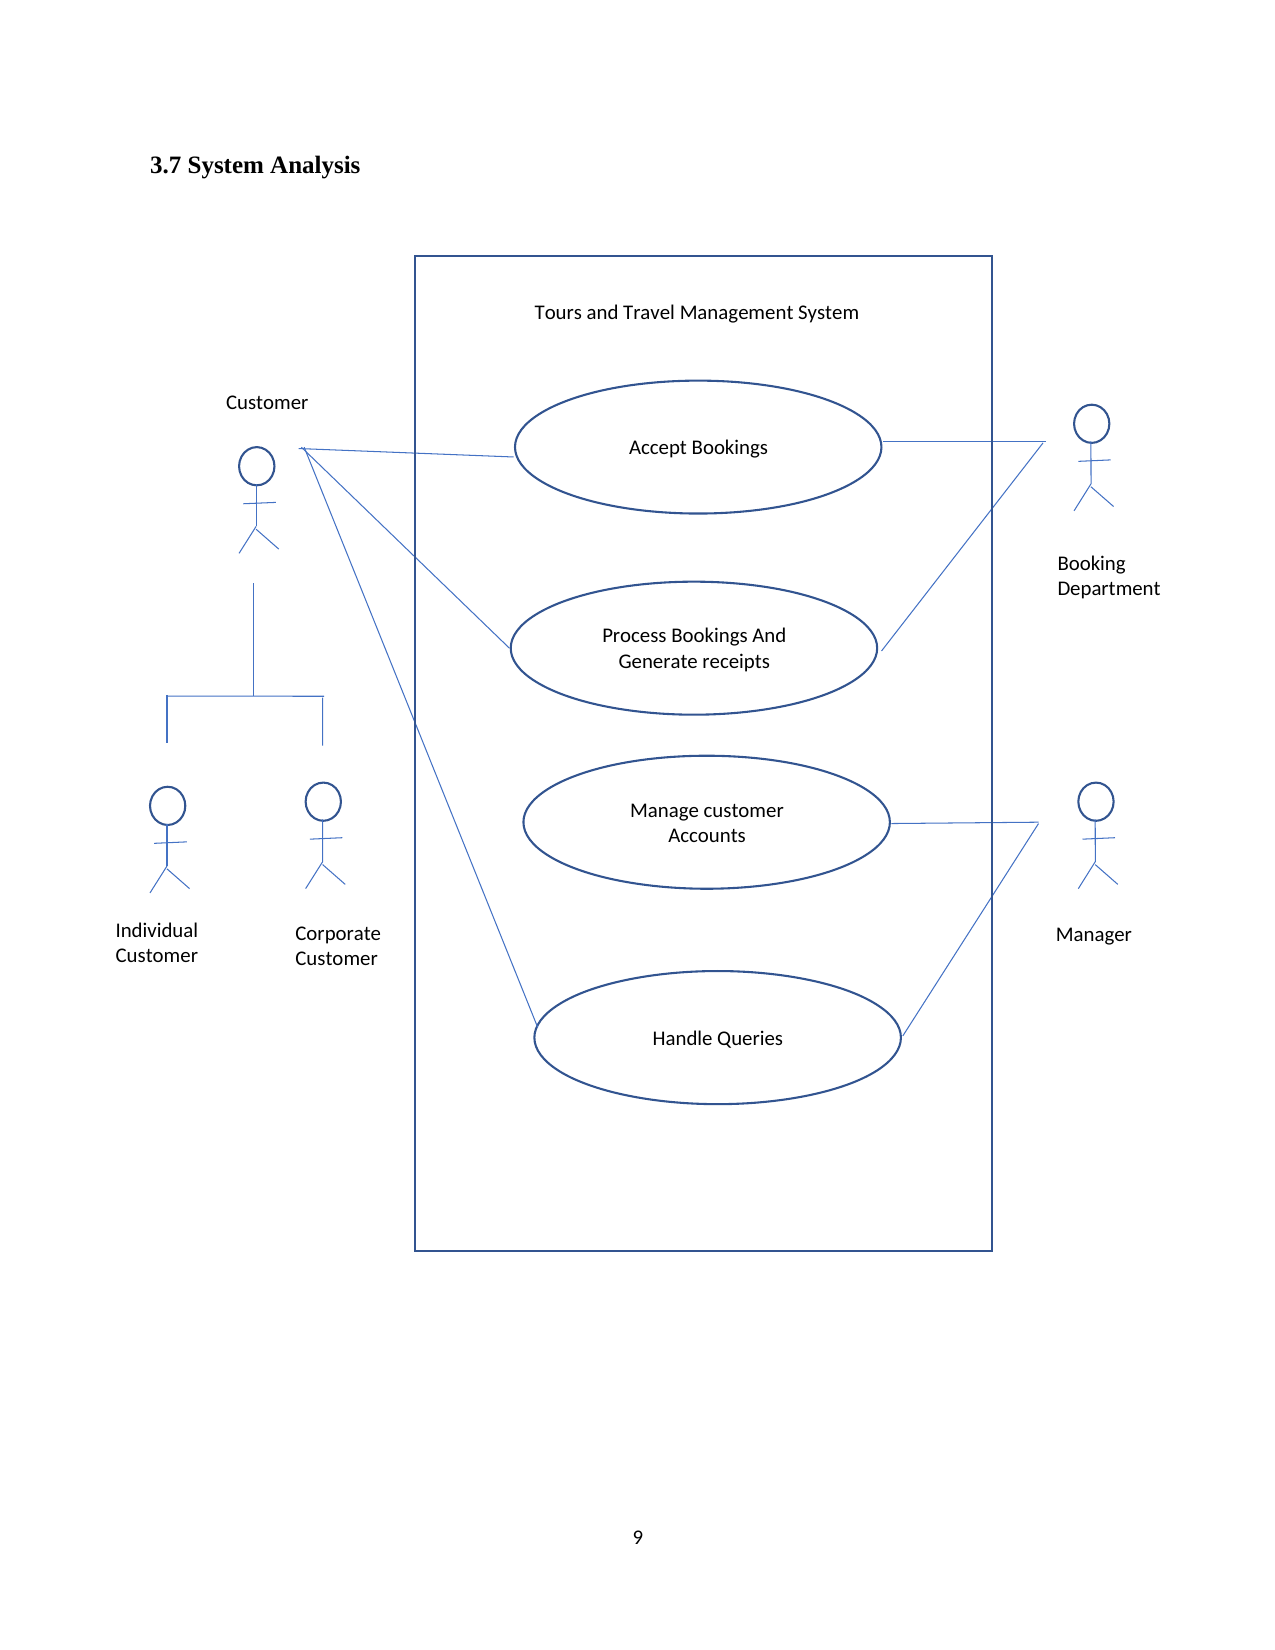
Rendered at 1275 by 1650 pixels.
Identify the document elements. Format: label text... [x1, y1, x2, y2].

subtitle 3.7 System Analysis [150, 150, 1125, 179]
